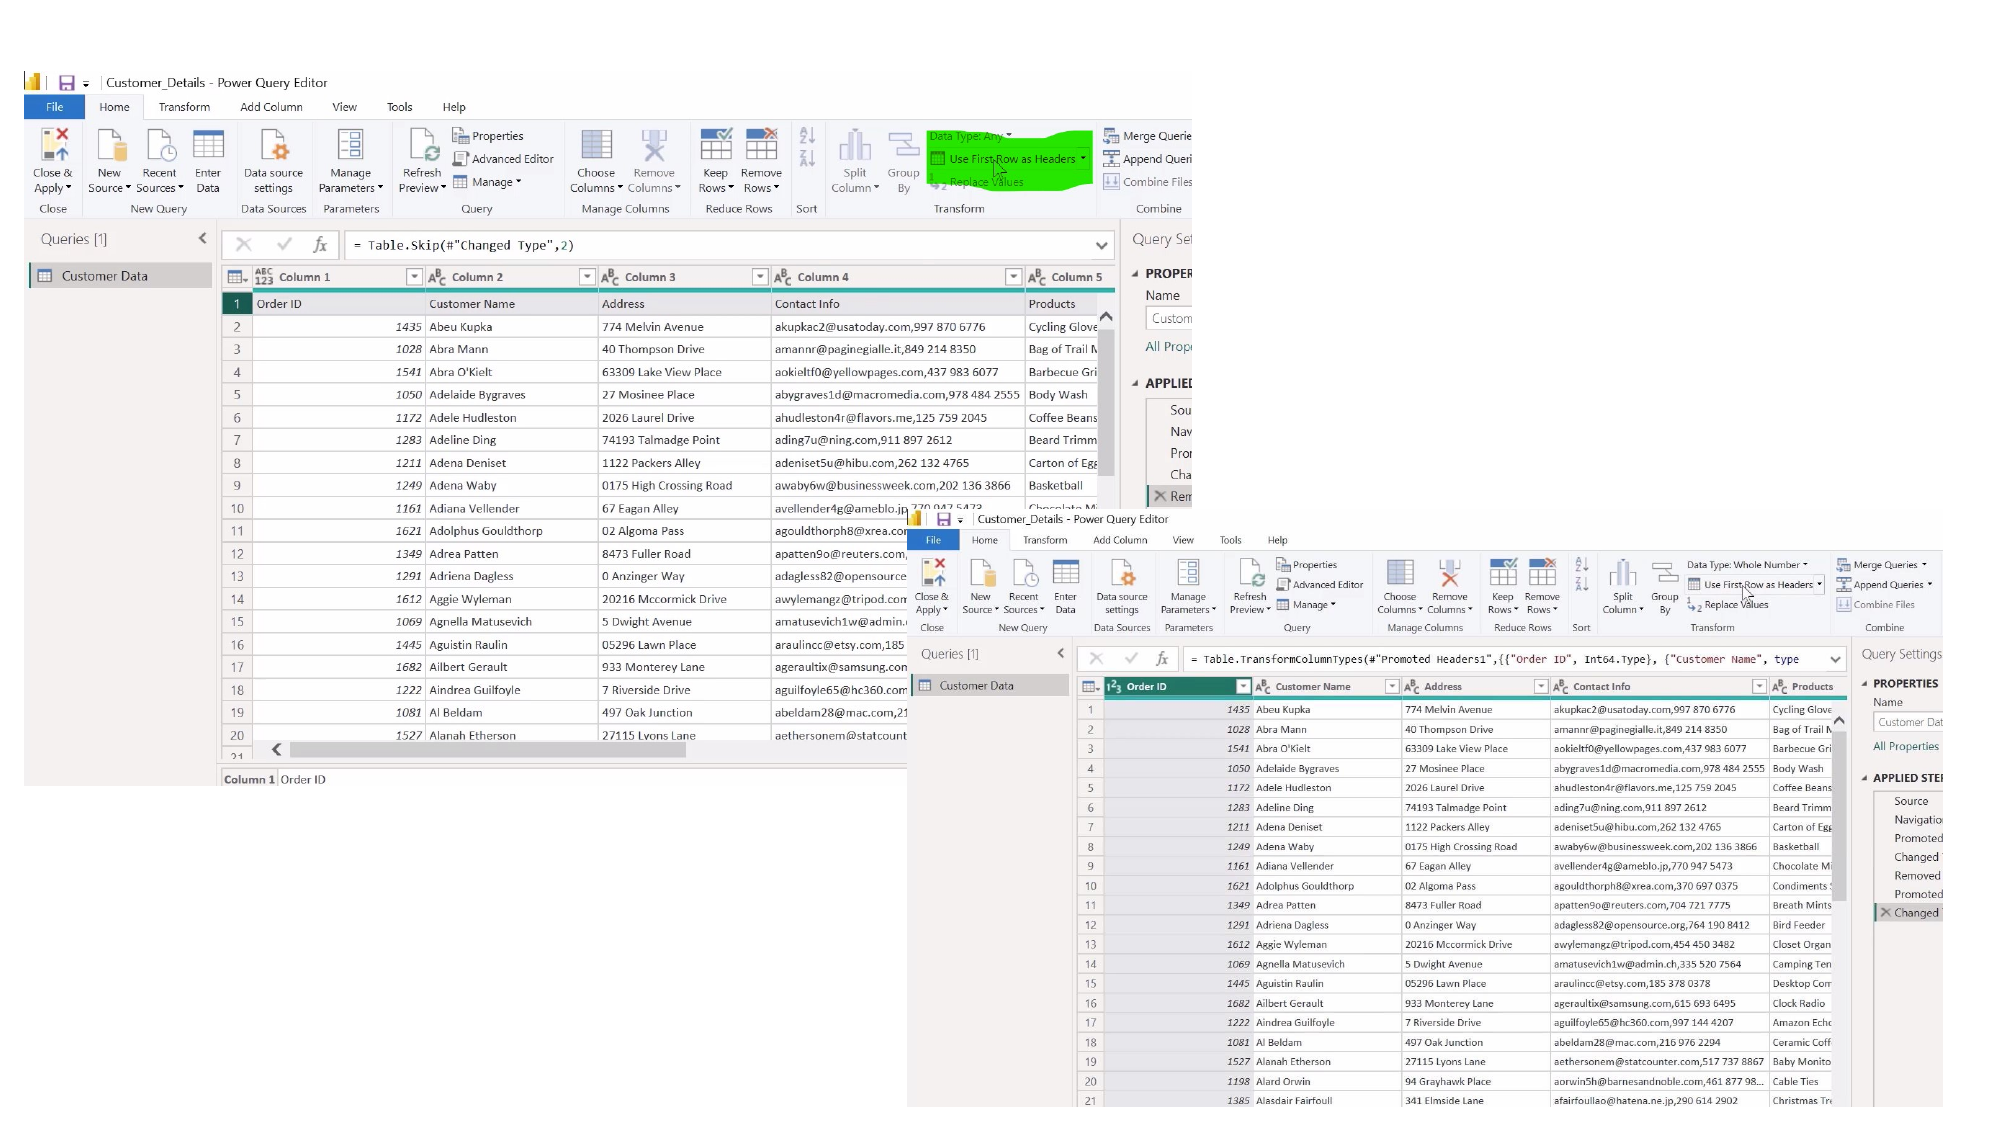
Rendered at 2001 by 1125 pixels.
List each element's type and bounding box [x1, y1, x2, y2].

picture [24, 71, 1943, 1107]
